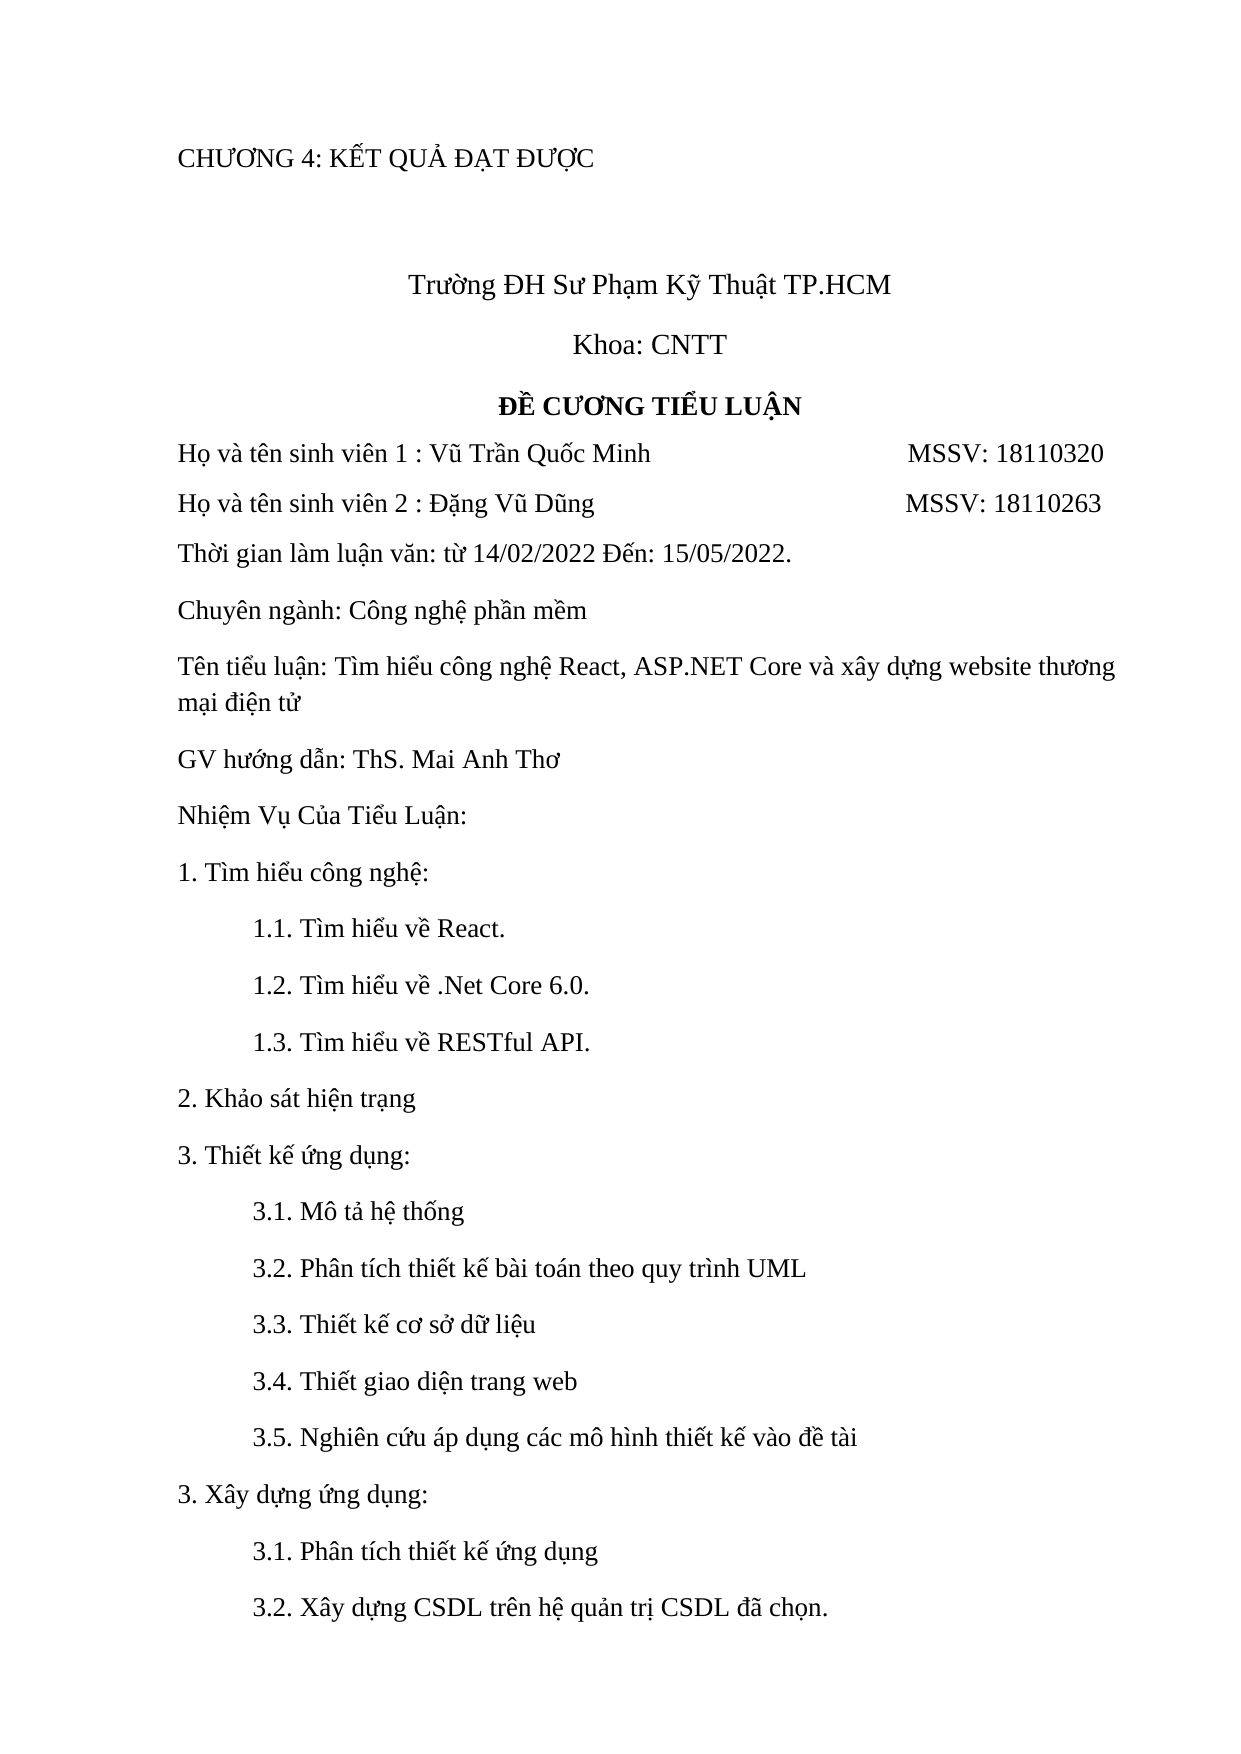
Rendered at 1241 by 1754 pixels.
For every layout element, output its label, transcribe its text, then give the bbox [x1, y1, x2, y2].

text Khoa: CNTT [177, 327, 1122, 360]
list Thiết giao diện trang web [252, 1365, 1122, 1396]
list Tìm hiểu về React. [252, 912, 1122, 944]
list Tìm hiểu về RESTful API. [252, 1026, 1122, 1057]
list Thiết kế ứng dụng: [177, 1139, 1122, 1170]
list Khảo sát hiện trạng [177, 1082, 1122, 1113]
text 3. Xây dựng ứng dụng: [177, 1478, 1122, 1509]
list Mô tả hệ thống [252, 1195, 1122, 1226]
text Tên tiểu luận: Tìm hiểu công nghệ React, ASP.NET Core và xây dựng website thương mại điện tử [177, 651, 1122, 717]
list Tìm hiểu về .Net Core 6.0. [252, 969, 1122, 1000]
text 3.2. Xây dựng CSDL trên hệ quản trị CSDL đã chọn. [177, 1591, 1122, 1622]
text Họ và tên sinh viên 1 : Vũ Trần Quốc Minh MSSV: 18110320 [177, 437, 1122, 468]
text Trường ĐH Sư Phạm Kỹ Thuật TP.HCM [177, 267, 1122, 301]
list Thiết kế cơ sở dữ liệu [252, 1308, 1122, 1339]
text Chuyên ngành: Công nghệ phần mềm [177, 594, 1122, 625]
text Họ và tên sinh viên 2 : Đặng Vũ Dũng MSSV: 18110263 [177, 487, 1122, 518]
text Thời gian làm luận văn: từ 14/02/2022 Đến: 15/05/2022. [177, 537, 1122, 568]
list Tìm hiểu công nghệ: [177, 856, 1122, 887]
list Phân tích thiết kế bài toán theo quy trình UML [252, 1252, 1122, 1283]
text Nhiệm Vụ Của Tiểu Luận: [177, 799, 1122, 831]
text 3.1. Phân tích thiết kế ứng dụng [177, 1535, 1122, 1566]
subtitle ĐỀ CƯƠNG TIỂU LUẬN [177, 390, 1122, 421]
list Nghiên cứu áp dụng các mô hình thiết kế vào đề tài [252, 1422, 1122, 1453]
text GV hướng dẫn: ThS. Mai Anh Thơ [177, 743, 1122, 774]
